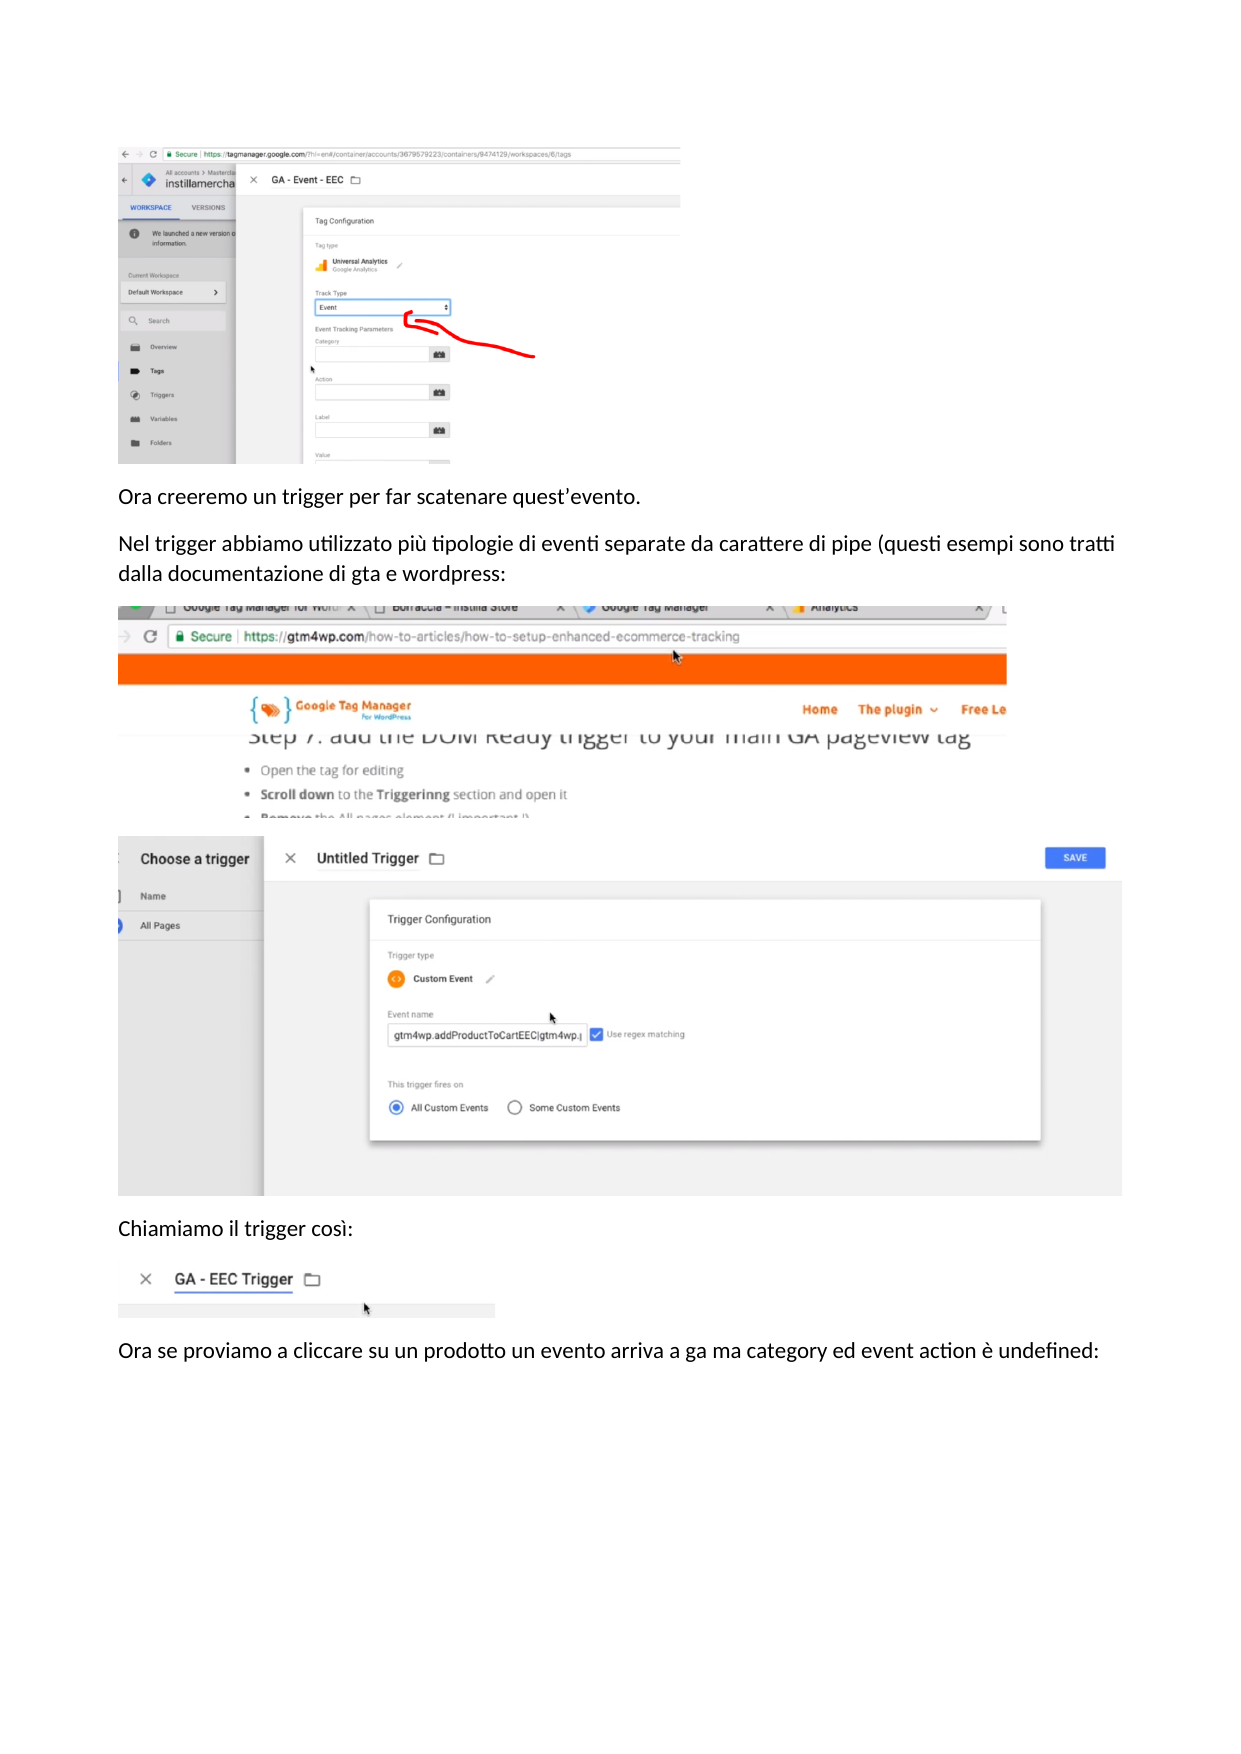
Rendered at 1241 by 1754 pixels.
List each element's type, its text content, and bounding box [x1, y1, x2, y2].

text Ora se proviamo a cliccare su un prodotto un evento arriva a ga ma category ed event action è undefined: [118, 1337, 1122, 1364]
picture [118, 836, 1123, 1196]
picture [118, 606, 1007, 818]
picture [118, 1261, 496, 1318]
text Chiamiamo il trigger così: [118, 1214, 1122, 1242]
text Nel trigger abbiamo utilizzato più tipologie di eventi separate da carattere di pipe (questi esempi sono tratti dalla documentazione di gta e wordpress: [118, 529, 1122, 587]
picture [118, 147, 681, 464]
text Ora creeremo un trigger per far scatenare quest’evento. [118, 482, 1122, 510]
